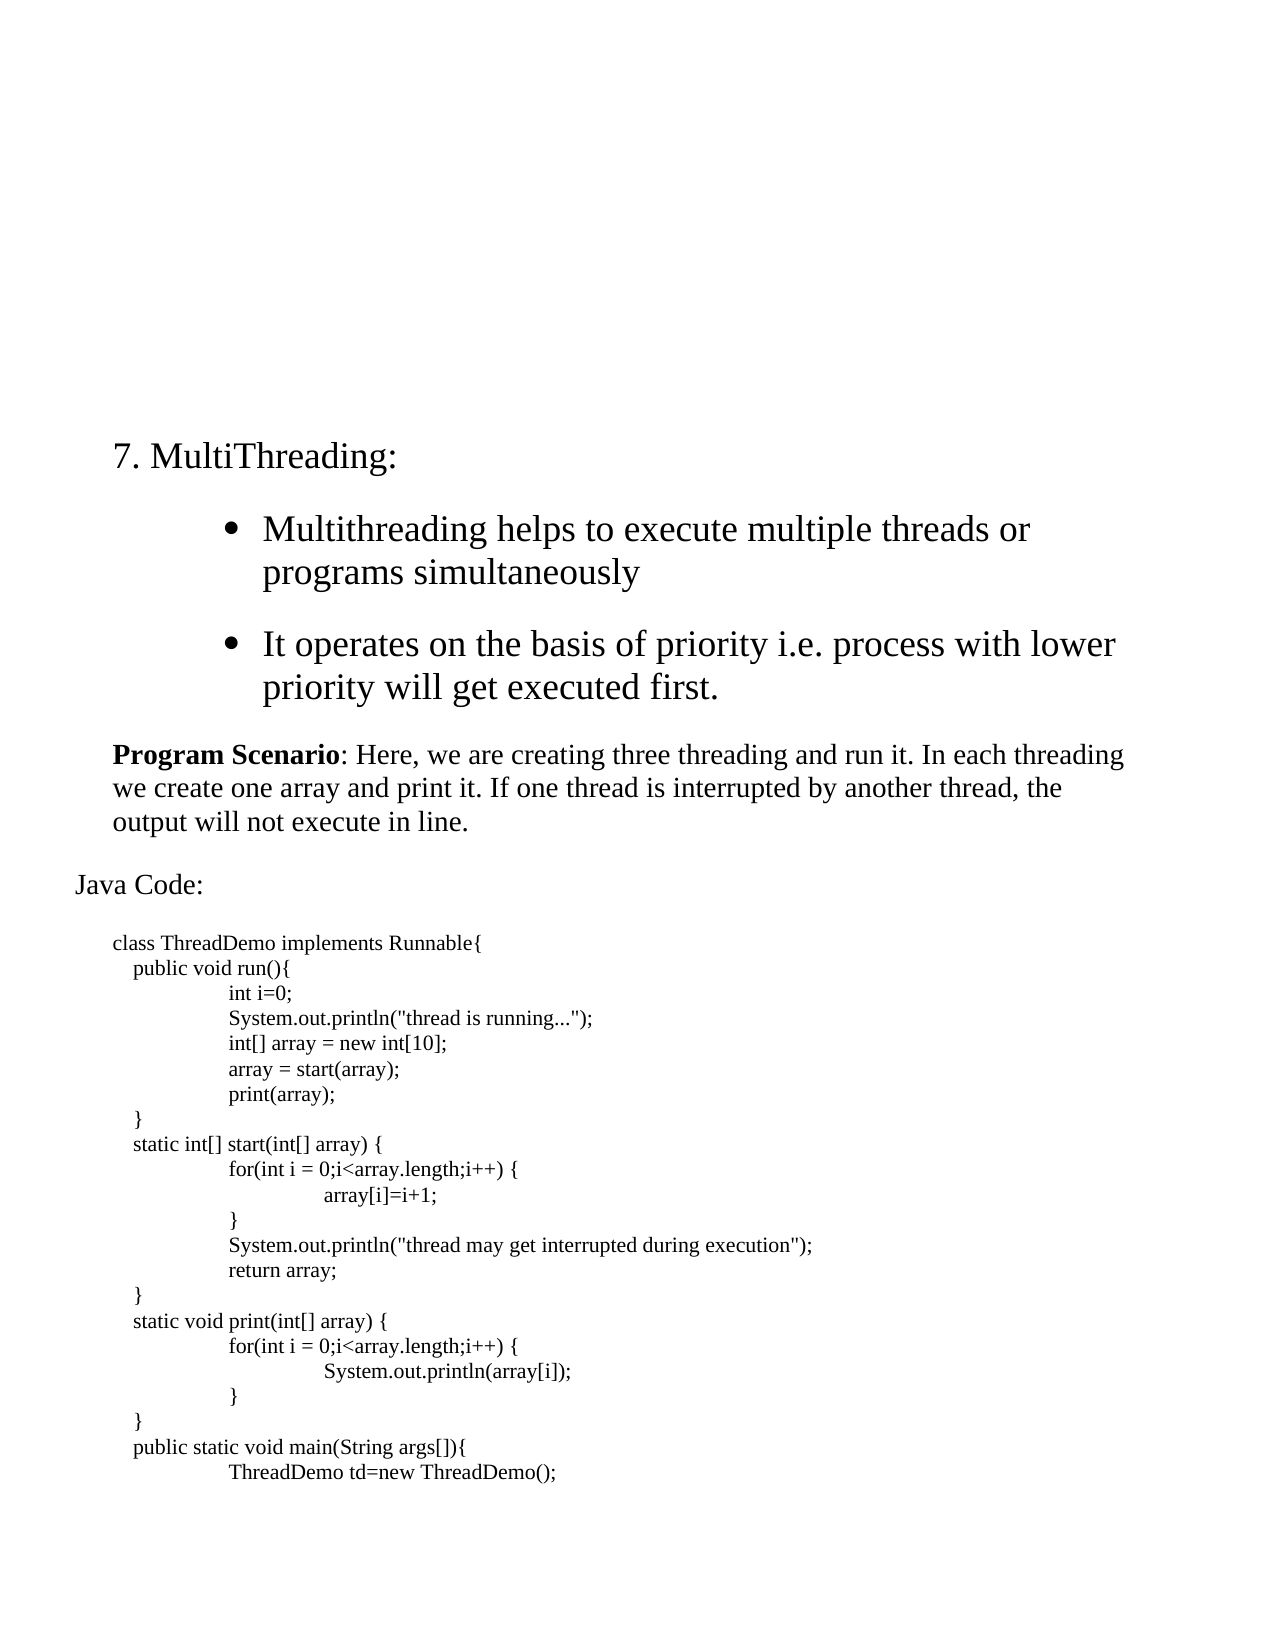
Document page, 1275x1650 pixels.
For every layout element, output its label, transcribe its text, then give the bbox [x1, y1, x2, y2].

text Program Scenario: Here, we are creating three threading and run it. In each threading we create one array and print it. If one thread is interrupted by another thread, the output will not execute in line. [112, 737, 1125, 838]
list It operates on the basis of priority i.e. process with lower priority will get executed first. [225, 622, 1125, 708]
text static int[] start(int[] array) { [112, 1131, 1125, 1156]
text } [112, 1282, 1125, 1308]
text for(int i = 0;i<array.length;i++) { [112, 1156, 1125, 1182]
text array[i]=i+1; [112, 1182, 1125, 1207]
text public void run(){ [112, 955, 1125, 980]
text return array; [112, 1257, 1125, 1282]
text ThreadDemo td=new ThreadDemo(); [112, 1459, 1125, 1484]
text int i=0; [112, 980, 1125, 1005]
text Java Code: [75, 867, 1125, 900]
text int[] array = new int[10]; [112, 1030, 1125, 1056]
text public static void main(String args[]){ [112, 1434, 1125, 1459]
list MultiThreading: [112, 434, 1125, 477]
text array = start(array); [112, 1056, 1125, 1081]
text for(int i = 0;i<array.length;i++) { [112, 1333, 1125, 1358]
text System.out.println("thread may get interrupted during execution"); [112, 1232, 1125, 1257]
text print(array); [112, 1081, 1125, 1106]
text } [112, 1383, 1125, 1408]
text } [112, 1207, 1125, 1232]
text System.out.println(array[i]); [112, 1358, 1125, 1383]
list Multithreading helps to execute multiple threads or programs simultaneously [225, 506, 1125, 592]
text System.out.println("thread is running..."); [112, 1005, 1125, 1030]
text class ThreadDemo implements Runnable{ [112, 929, 1125, 955]
text static void print(int[] array) { [112, 1308, 1125, 1333]
text } [112, 1408, 1125, 1434]
text } [112, 1106, 1125, 1131]
